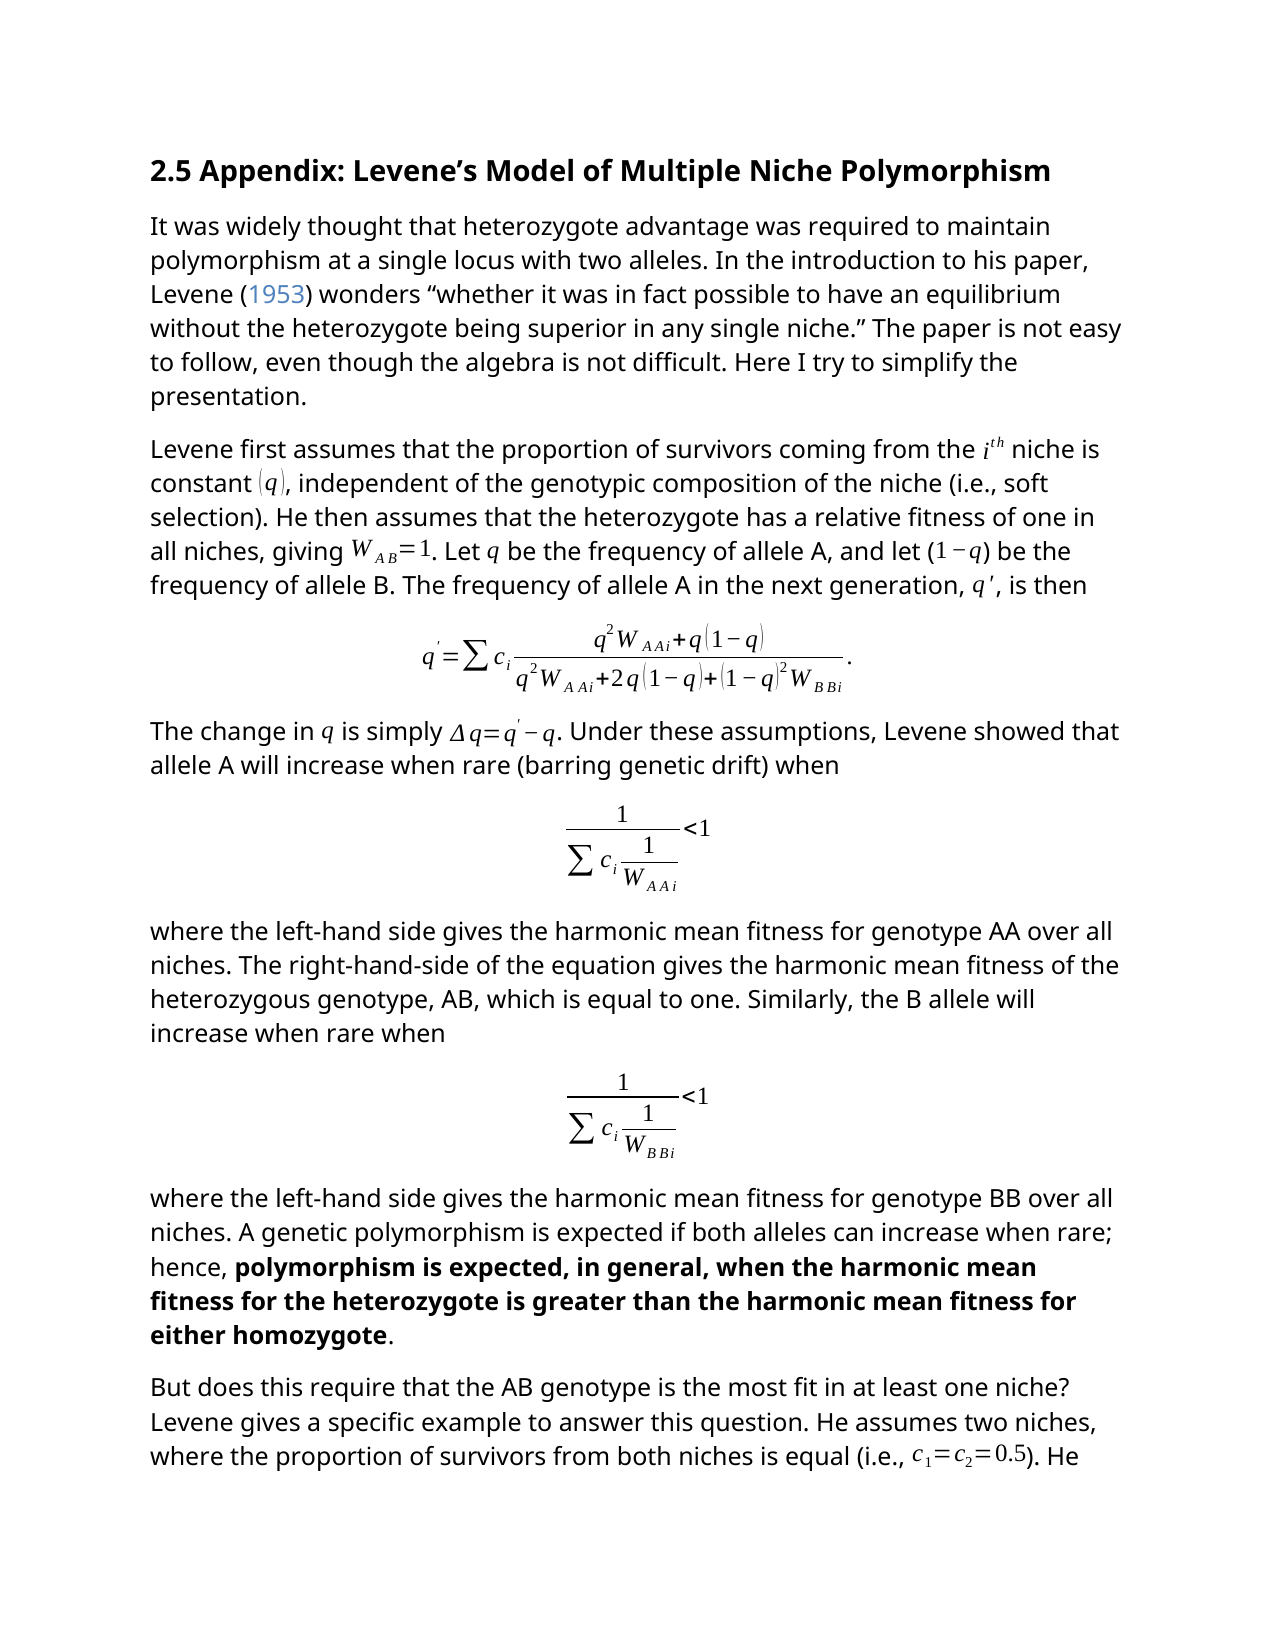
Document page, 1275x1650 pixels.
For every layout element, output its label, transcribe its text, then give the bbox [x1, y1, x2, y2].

text It was widely thought that heterozygote advantage was required to maintain polymorphism at a single locus with two alleles. In the introduction to his paper, Levene (1953) wonders “whether it was in fact possible to have an equilibrium without the heterozygote being superior in any single niche.” The paper is not easy to follow, even though the algebra is not difficult. Here I try to simplify the presentation. [150, 208, 1125, 413]
text where the left-hand side gives the harmonic mean fitness for genotype AA over all niches. The right-hand-side of the equation gives the harmonic mean fitness of the heterozygous genotype, AB, which is equal to one. Similarly, the B allele will increase when rare when [150, 913, 1125, 1049]
subtitle 2.5 Appendix: Levene’s Model of Multiple Niche Polymorphism [150, 150, 1125, 190]
text Levene first assumes that the proportion of survivors coming from the niche is constant , independent of the genotypic composition of the niche (i.e., soft selection). He then assumes that the heterozygote has a relative fitness of one in all niches, giving . Let be the frequency of allele A, and let () be the frequency of allele B. The frequency of allele A in the next generation, , is then [150, 432, 1125, 602]
text where the left-hand side gives the harmonic mean fitness for genotype BB over all niches. A genetic polymorphism is expected if both alleles can increase when rare; hence, polymorphism is expected, in general, when the harmonic mean fitness for the heterozygote is greater than the harmonic mean fitness for either homozygote. [150, 1181, 1125, 1351]
text The change in is simply . Under these assumptions, Levene showed that allele A will increase when rare (barring genetic drift) when [150, 714, 1125, 782]
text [150, 1370, 1125, 1472]
